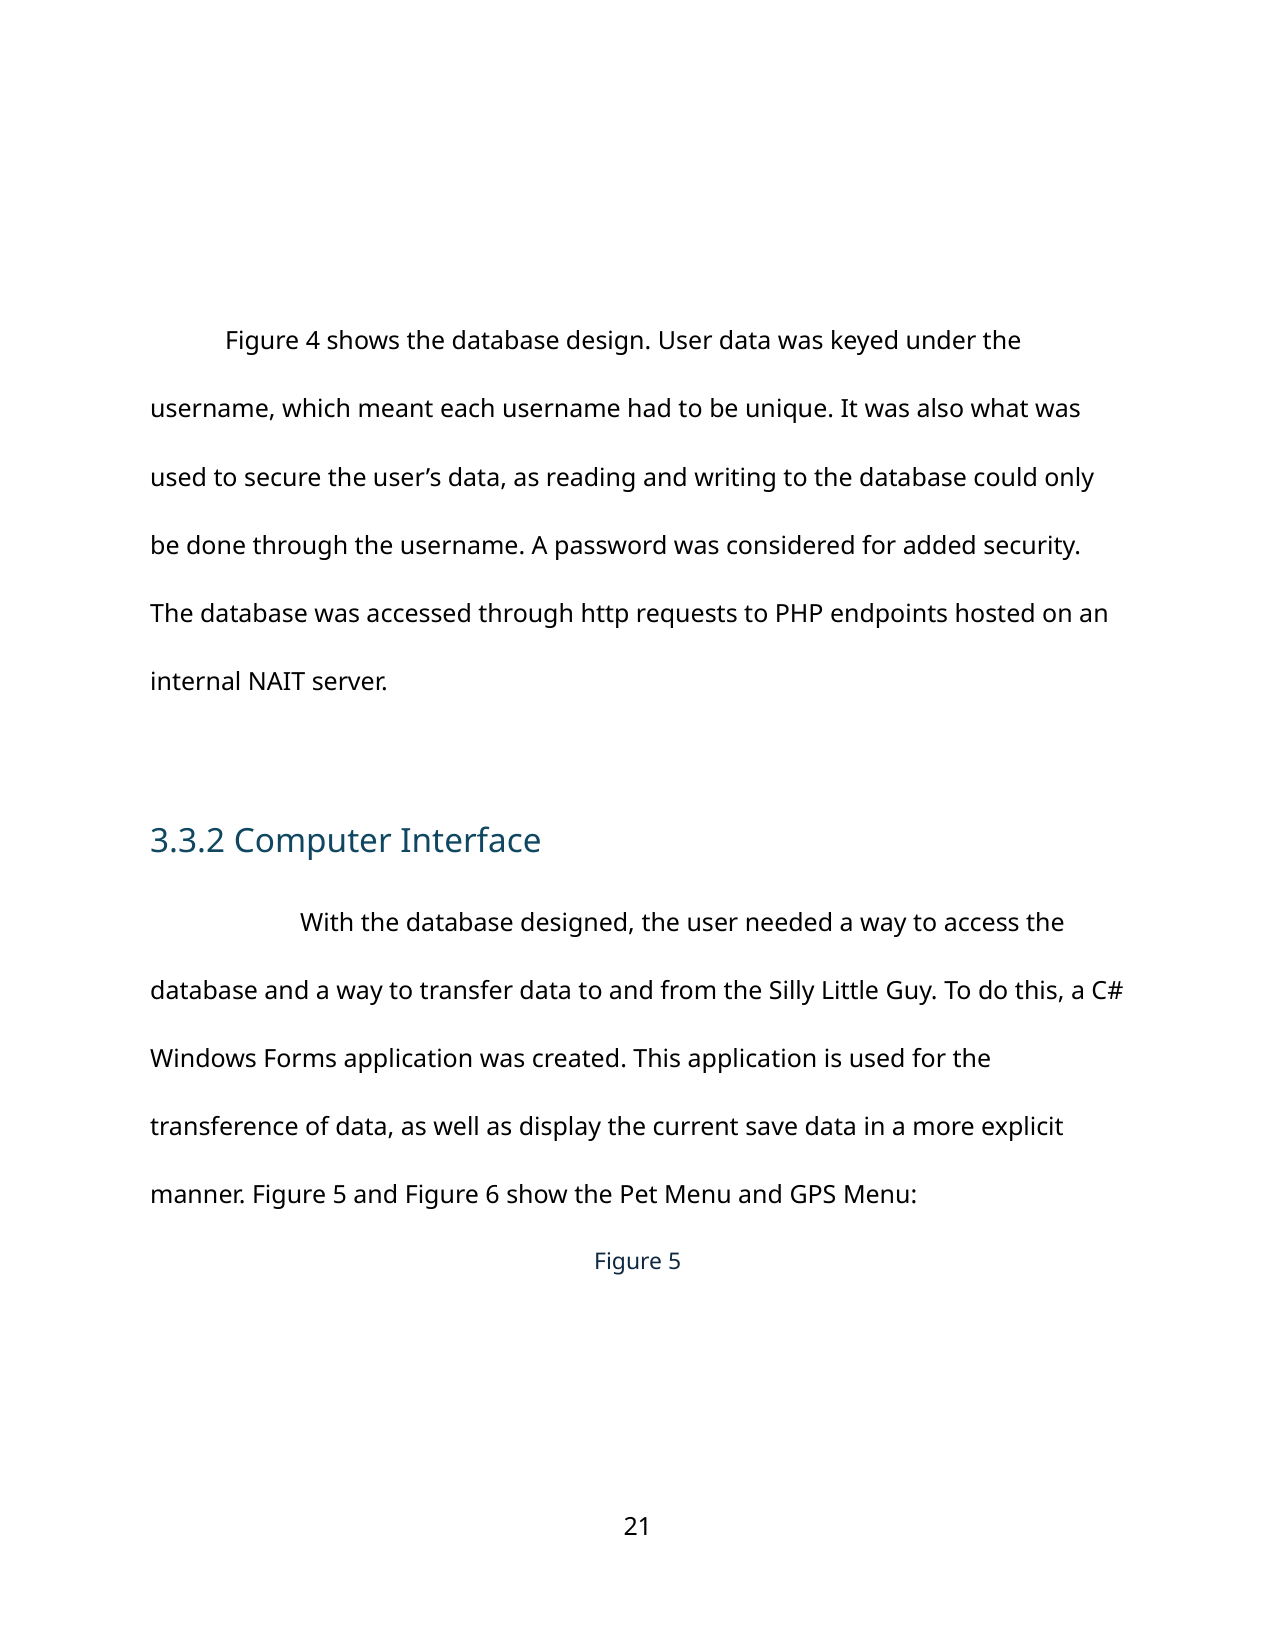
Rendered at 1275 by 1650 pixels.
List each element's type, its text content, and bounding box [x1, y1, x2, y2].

text Figure 4 shows the database design. User data was keyed under the username, which meant each username had to be unique. It was also what was used to secure the user’s data, as reading and writing to the database could only be done through the username. A password was considered for added security. The database was accessed through http requests to PHP endpoints hosted on an internal NAIT server. [150, 323, 1125, 698]
subtitle 3.3.2 Computer Interface [150, 817, 1125, 862]
text Figure 5 [150, 1245, 1125, 1276]
text With the database designed, the user needed a way to access the database and a way to transfer data to and from the Silly Little Guy. To do this, a C# Windows Forms application was created. This application is used for the transference of data, as well as display the current save data in a more explicit manner. Figure 5 and Figure 6 show the Pet Menu and GPS Menu: [150, 904, 1125, 1211]
